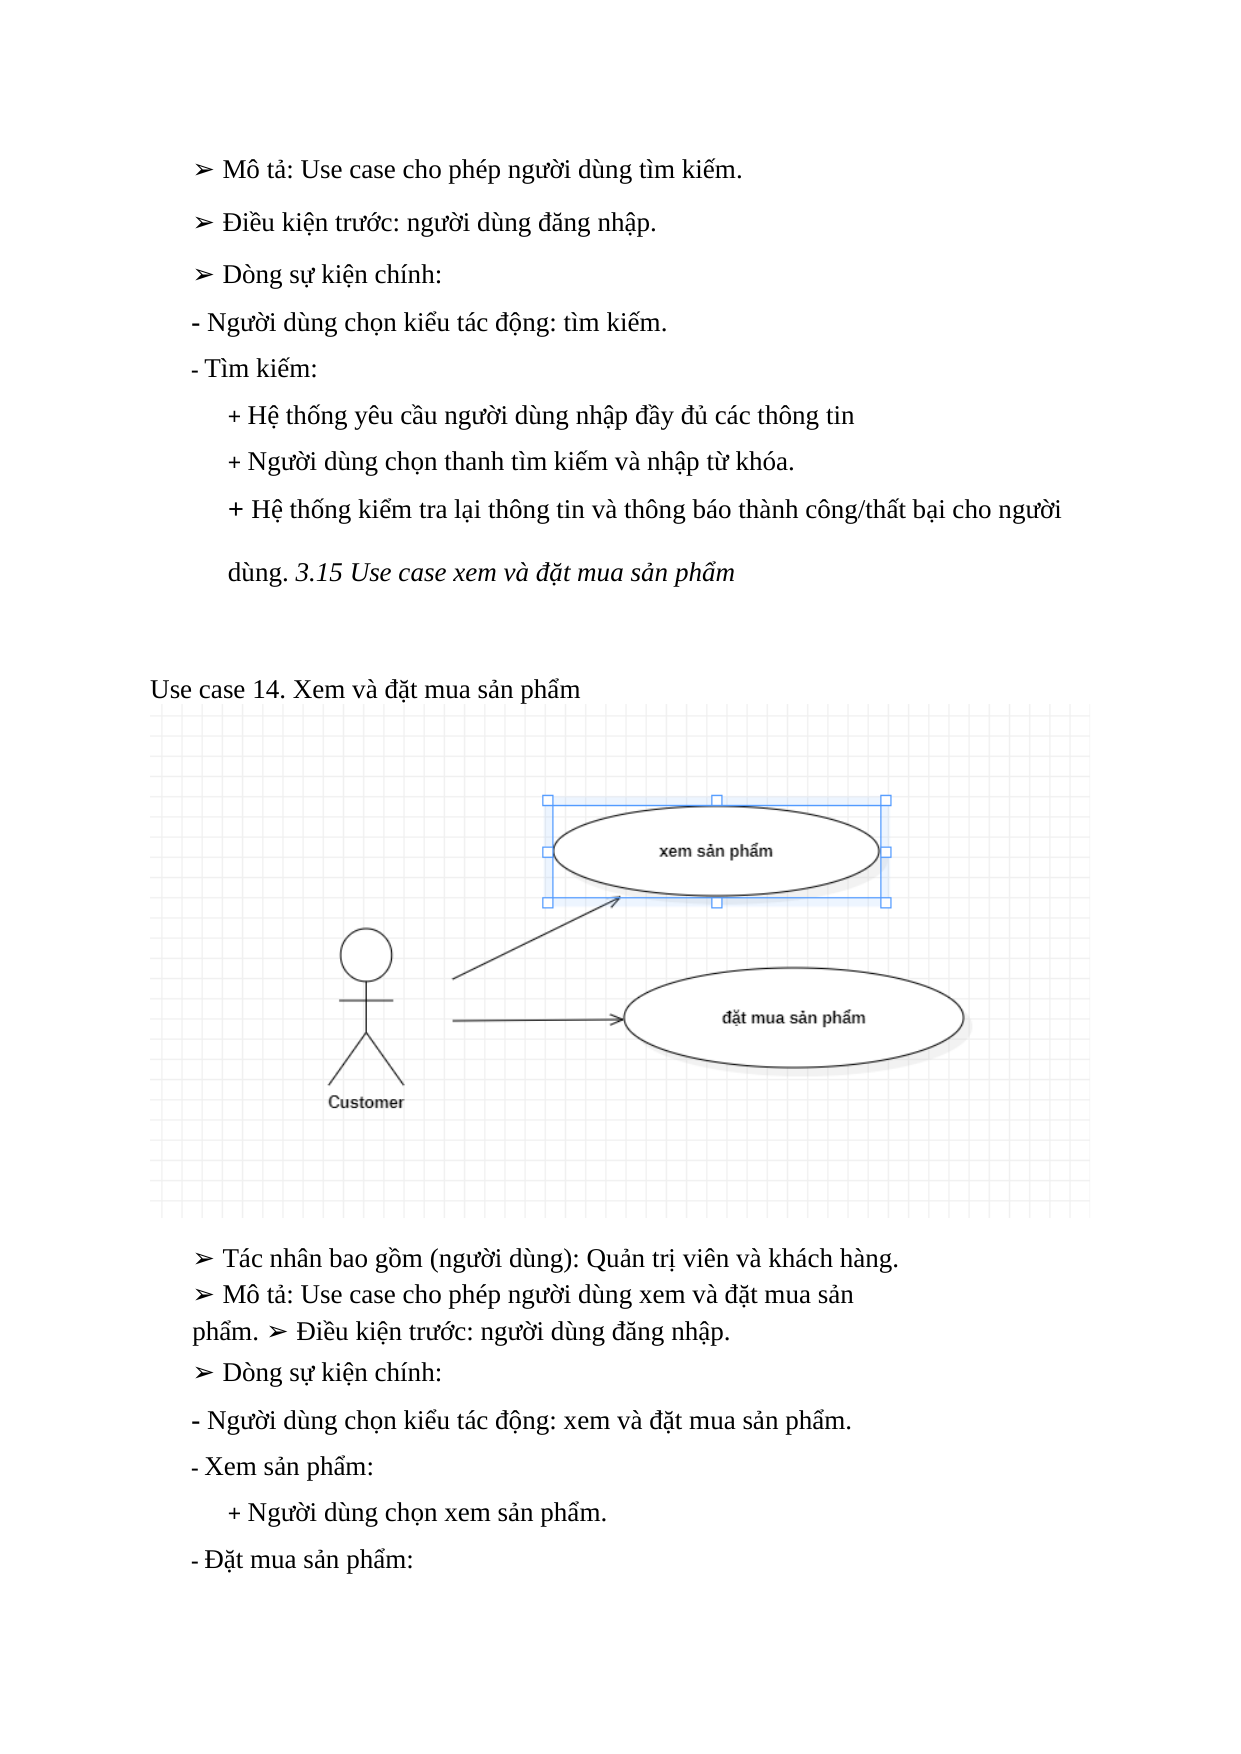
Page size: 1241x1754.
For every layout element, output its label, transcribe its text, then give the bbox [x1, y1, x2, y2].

text - Đặt mua sản phẩm: [191, 1543, 1090, 1574]
text ➢ Tác nhân bao gồm (người dùng): Quản trị viên và khách hàng. [192, 1238, 1090, 1275]
text + Người dùng chọn thanh tìm kiếm và nhập từ khóa. [228, 445, 1090, 476]
text ➢ Dòng sự kiện chính: [192, 1352, 1090, 1389]
text - Người dùng chọn kiểu tác động: xem và đặt mua sản phẩm. [191, 1404, 1090, 1435]
text - Xem sản phẩm: [191, 1450, 1090, 1481]
text - Người dùng chọn kiểu tác động: tìm kiếm. [191, 306, 1090, 337]
text ➢ Mô tả: Use case cho phép người dùng xem và đặt mua sản phẩm. ➢ Điều kiện trước: người dùng đăng nhập. [192, 1275, 876, 1349]
text + Người dùng chọn xem sản phẩm. [228, 1497, 1090, 1528]
picture [150, 704, 1091, 1218]
text ➢ Điều kiện trước: người dùng đăng nhập. [192, 202, 1090, 239]
text + Hệ thống kiểm tra lại thông tin và thông báo thành công/thất bại cho người dùng. 3.15 Use case xem và đặt mua sản phẩm [228, 493, 1074, 587]
text ➢ Mô tả: Use case cho phép người dùng tìm kiếm. [192, 150, 1090, 187]
text + Hệ thống yêu cầu người dùng nhập đầy đủ các thông tin [228, 399, 1090, 430]
text - Tìm kiếm: [191, 353, 1090, 384]
text ➢ Dòng sự kiện chính: [192, 254, 1090, 291]
text Use case 14. Xem và đặt mua sản phẩm [150, 673, 1090, 704]
